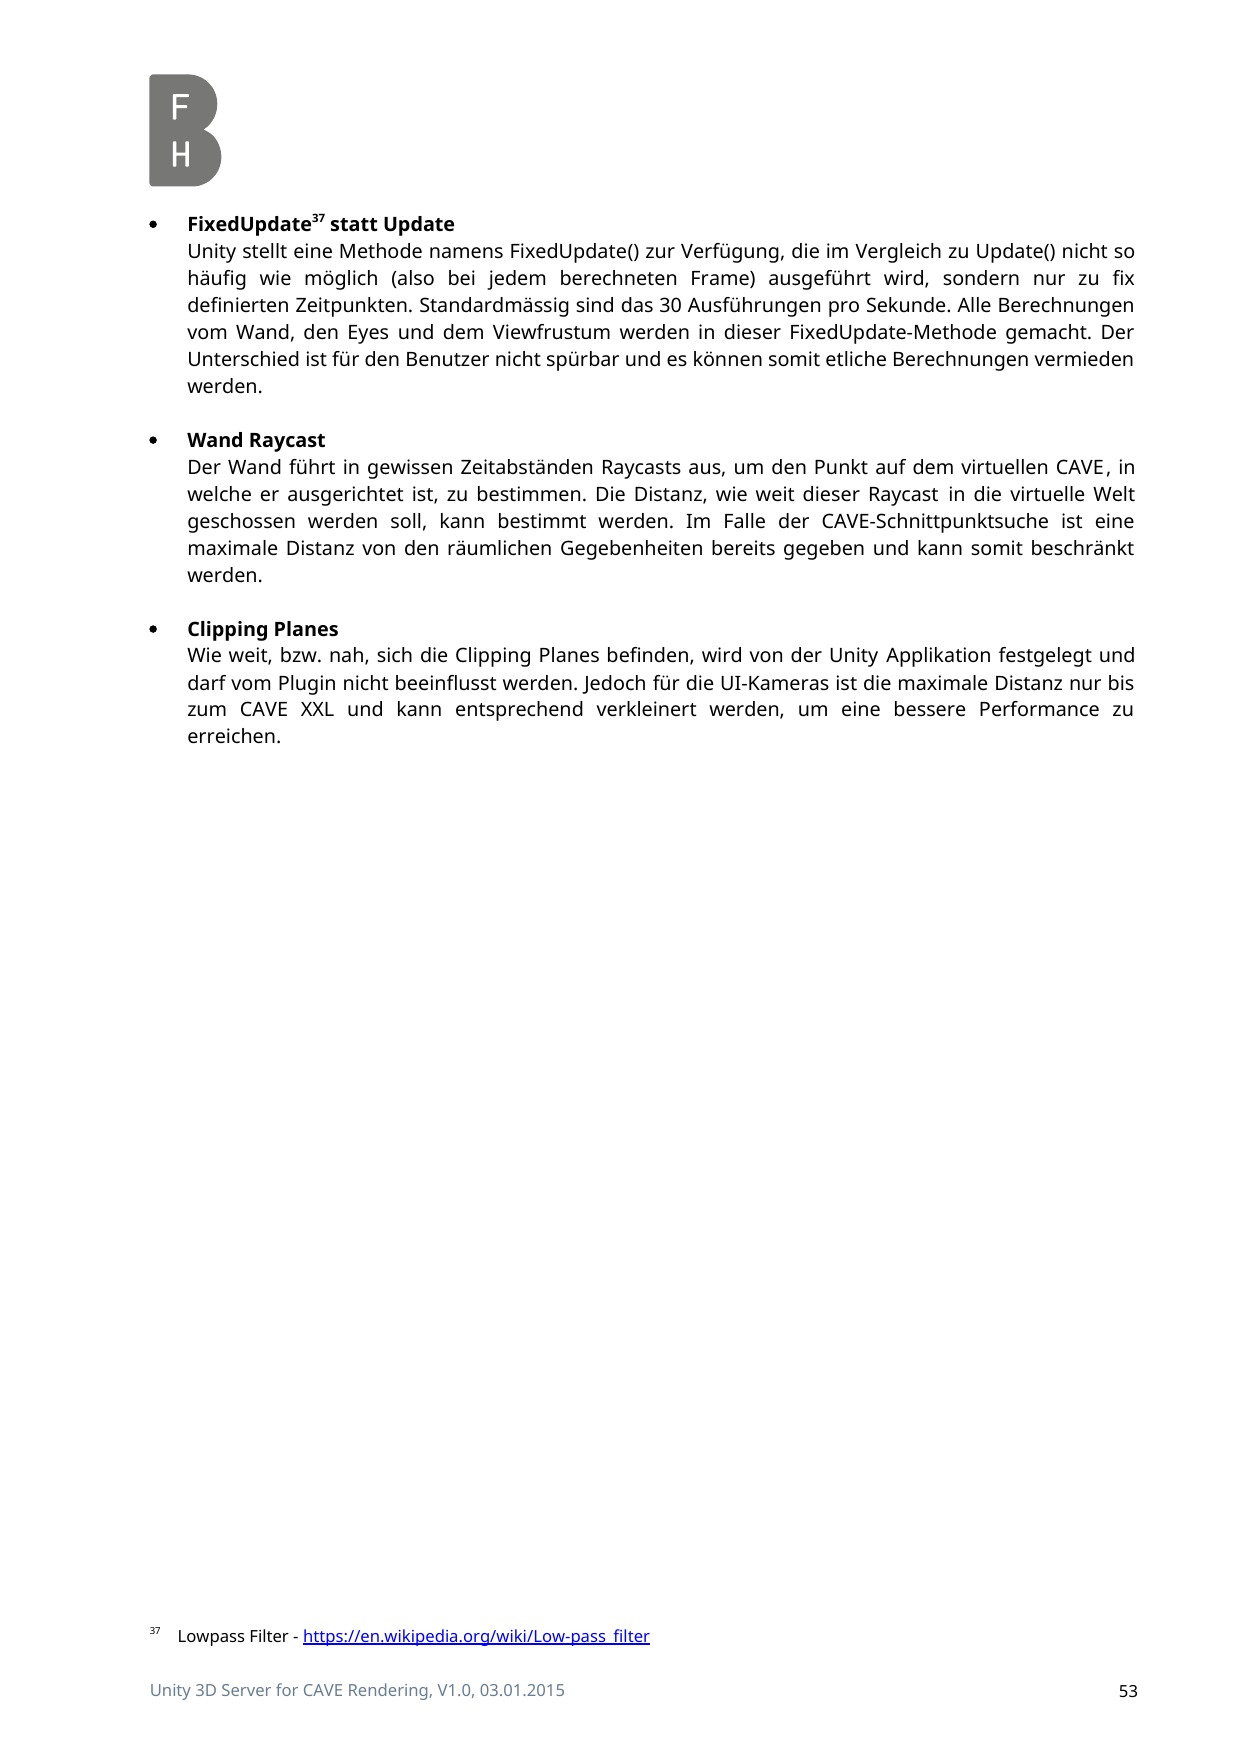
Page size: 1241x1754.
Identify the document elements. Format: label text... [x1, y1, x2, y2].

list Wand Raycast [149, 426, 1136, 453]
list Clipping Planes [149, 615, 1136, 642]
list Unity stellt eine Methode namens FixedUpdate() zur Verfügung, die im Vergleich zu Update() nicht so häufig wie möglich (also bei jedem berechneten Frame) ausgeführt wird, sondern nur zu fix definierten Zeitpunkten. Standardmässig sind das 30 Ausführungen pro Sekunde. Alle Berechnungen vom Wand, den Eyes und dem Viewfrustum werden in dieser FixedUpdate-Methode gemacht. Der Unterschied ist für den Benutzer nicht spürbar und es können somit etliche Berechnungen vermieden werden. [187, 237, 1136, 399]
list Wie weit, bzw. nah, sich die Clipping Planes befinden, wird von der Unity Applikation festgelegt und darf vom Plugin nicht beeinflusst werden. Jedoch für die UI-Kameras ist die maximale Distanz nur bis zum CAVE XXL und kann entsprechend verkleinert werden, um eine bessere Performance zu erreichen. [187, 642, 1136, 750]
list Der Wand führt in gewissen Zeitabständen Raycasts aus, um den Punkt auf dem virtuellen CAVE, in welche er ausgerichtet ist, zu bestimmen. Die Distanz, wie weit dieser Raycast in die virtuelle Welt geschossen werden soll, kann bestimmt werden. Im Falle der CAVE-Schnittpunktsuche ist eine maximale Distanz von den räumlichen Gegebenheiten bereits gegeben und kann somit beschränkt werden. [187, 453, 1136, 588]
list FixedUpdate statt Update [149, 210, 1136, 237]
